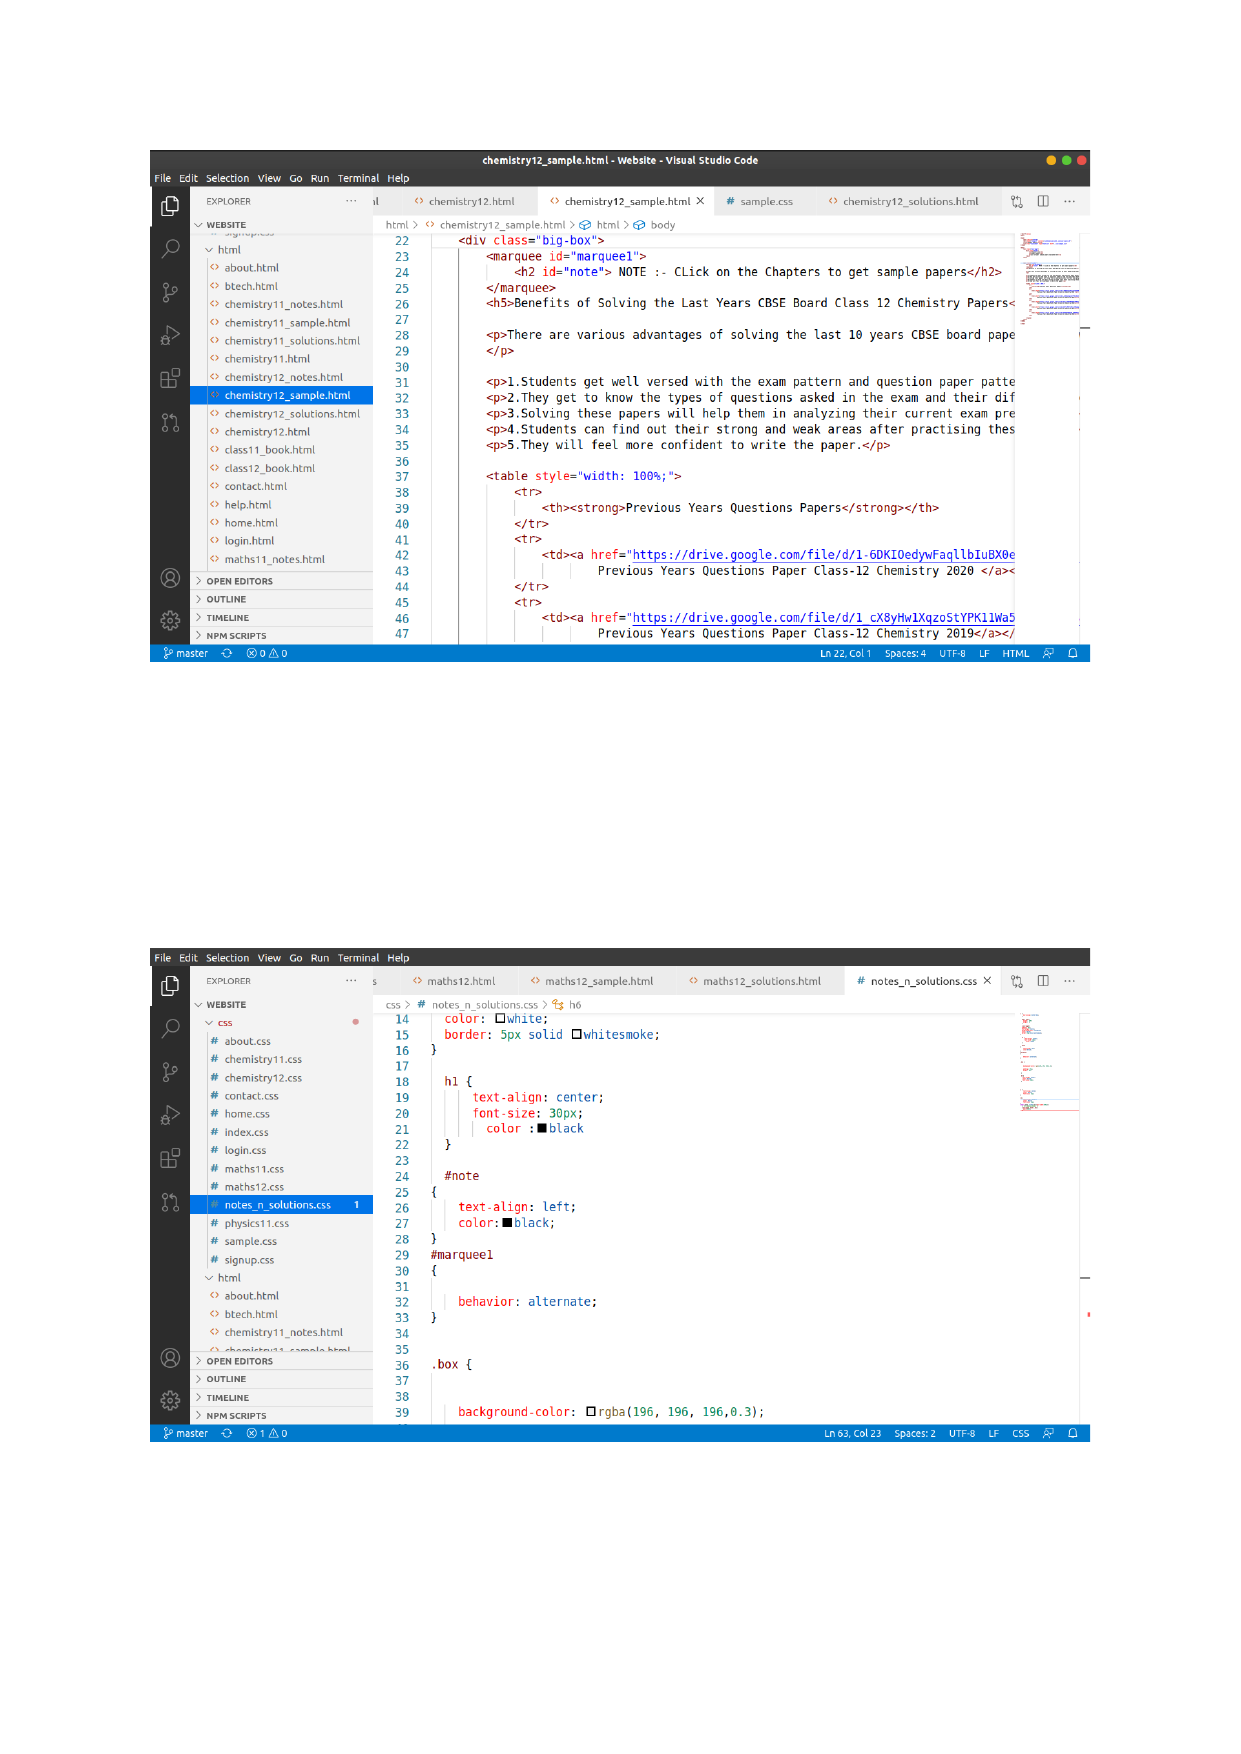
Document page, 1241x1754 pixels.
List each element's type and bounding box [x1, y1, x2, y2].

picture [150, 150, 1091, 662]
picture [150, 948, 1091, 1442]
